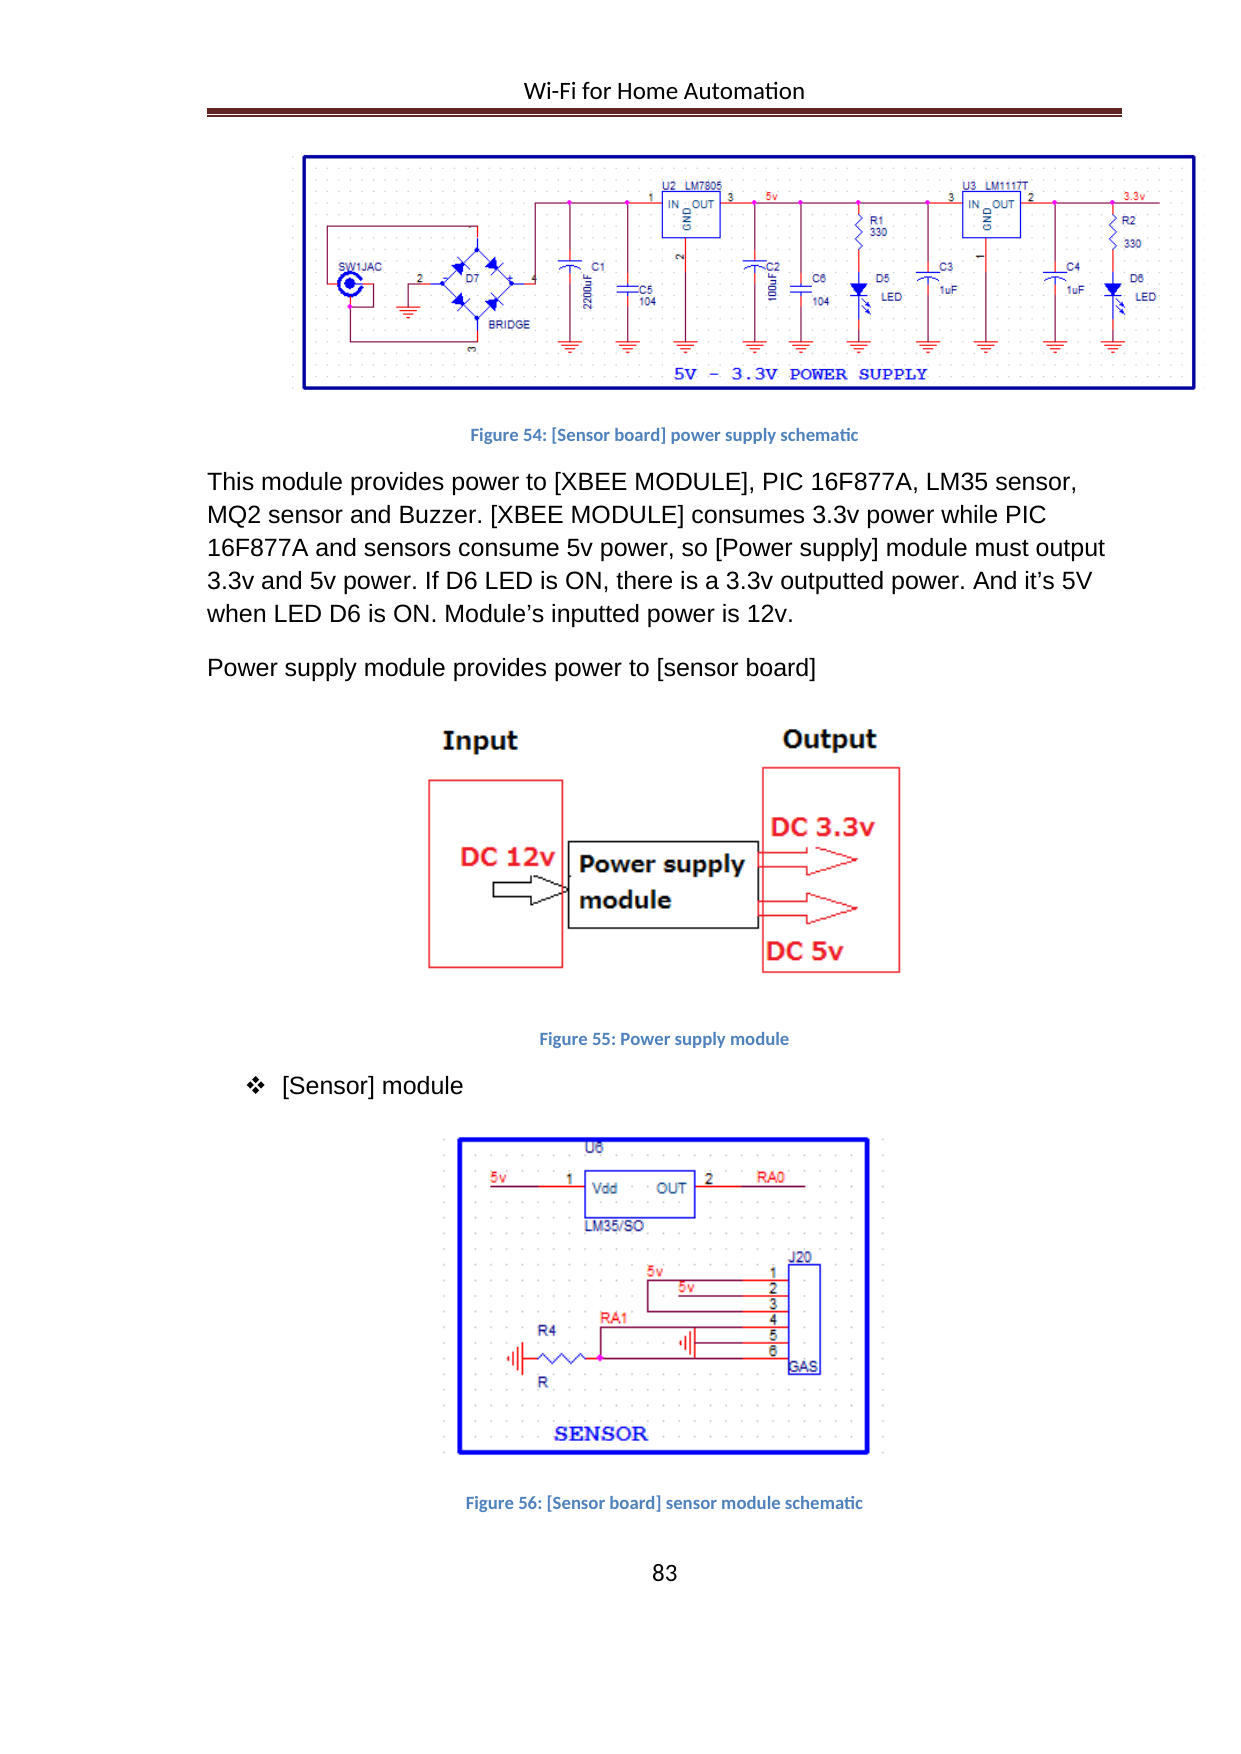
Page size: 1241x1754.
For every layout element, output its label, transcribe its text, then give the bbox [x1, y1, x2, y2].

text Power supply module provides power to [sensor board] [207, 653, 1122, 681]
list [Sensor] module [244, 1071, 1122, 1100]
picture [291, 147, 1206, 398]
text This module provides power to [XBEE MODULE], PIC 16F877A, LM35 sensor, MQ2 sensor and Buzzer. [XBEE MODULE] consumes 3.3v power while PIC 16F877A and sensors consume 5v power, so [Power supply] module must output 3.3v and 5v power. If D6 LED is ON, there is a 3.3v outputted power. And it’s 5V when LED D6 is ON. Module’s inputted power is 12v. [207, 467, 1122, 628]
picture [442, 1125, 887, 1466]
picture [402, 706, 927, 1003]
